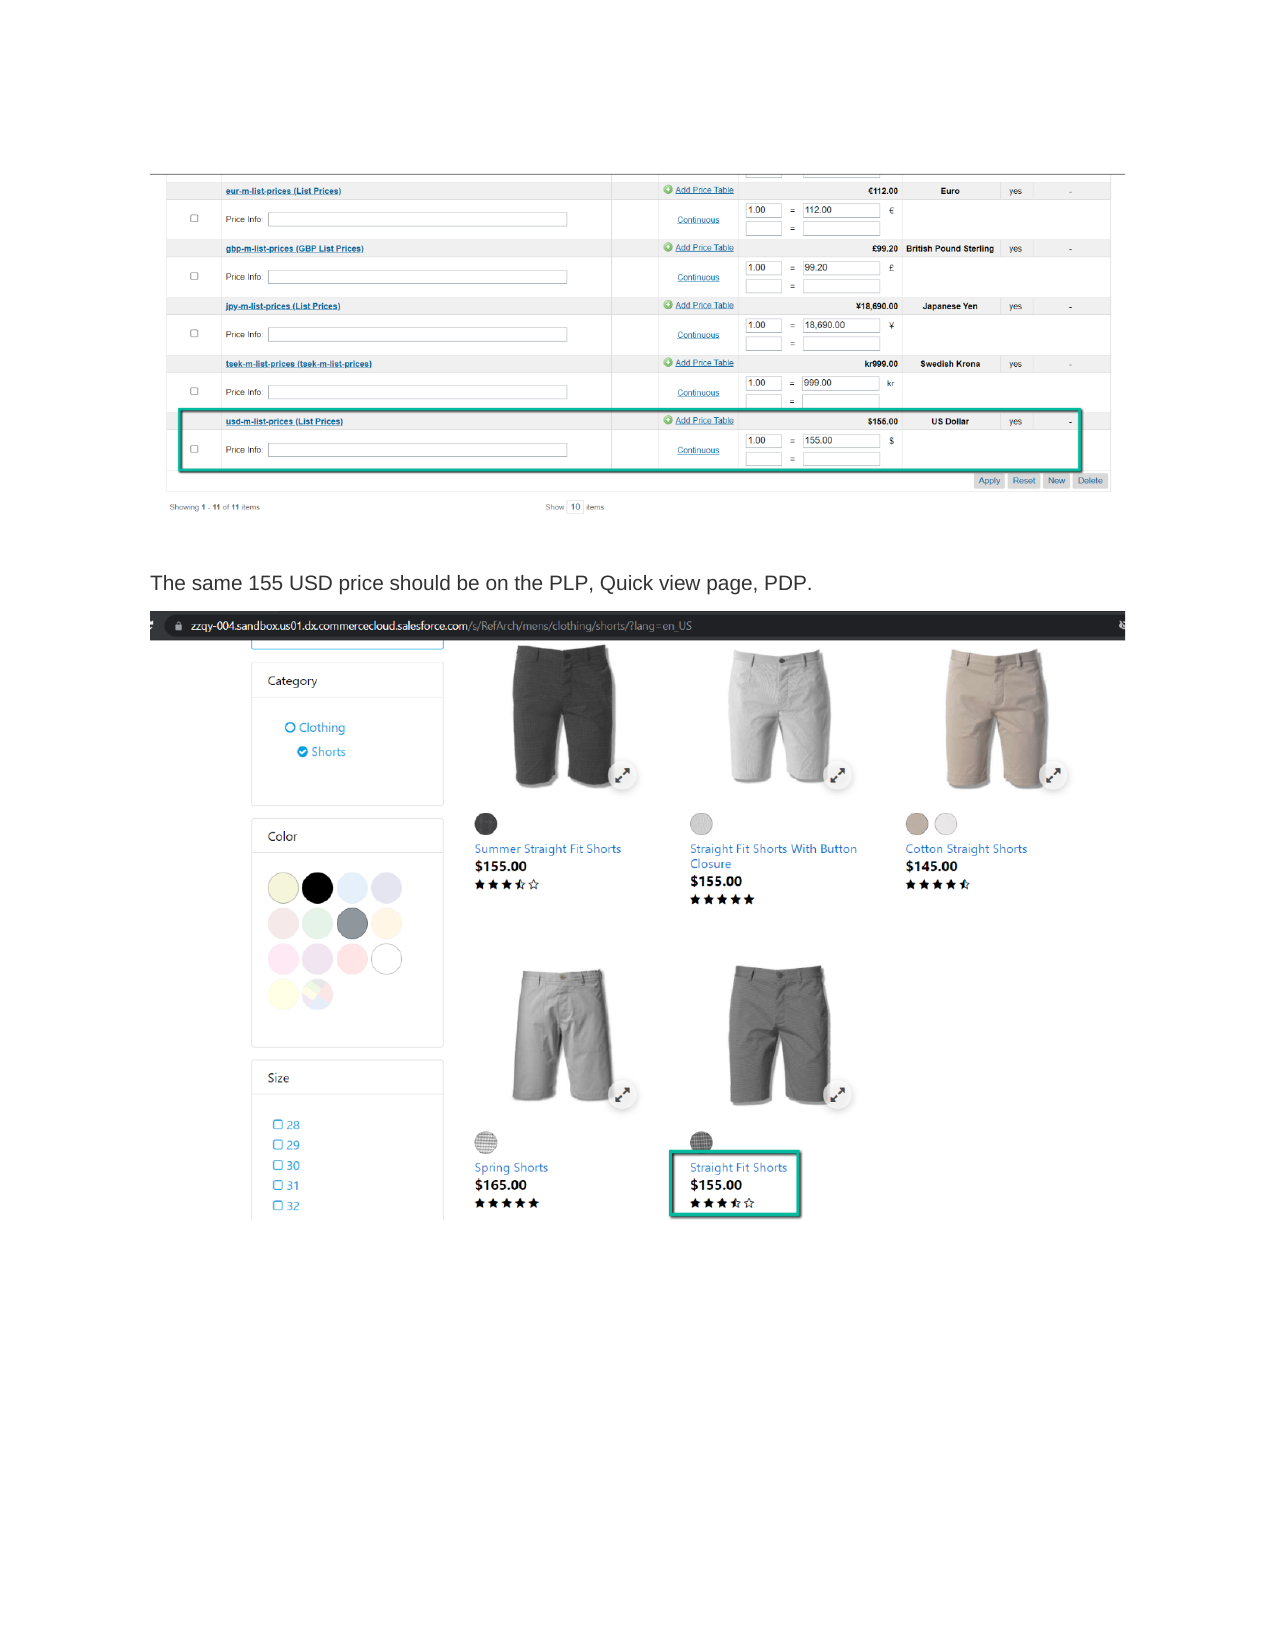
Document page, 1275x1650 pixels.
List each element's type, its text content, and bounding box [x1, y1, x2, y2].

text The same 155 USD price should be on the PLP, Quick view page, PDP. [150, 559, 1125, 594]
picture [150, 173, 1125, 519]
picture [150, 611, 1125, 1220]
